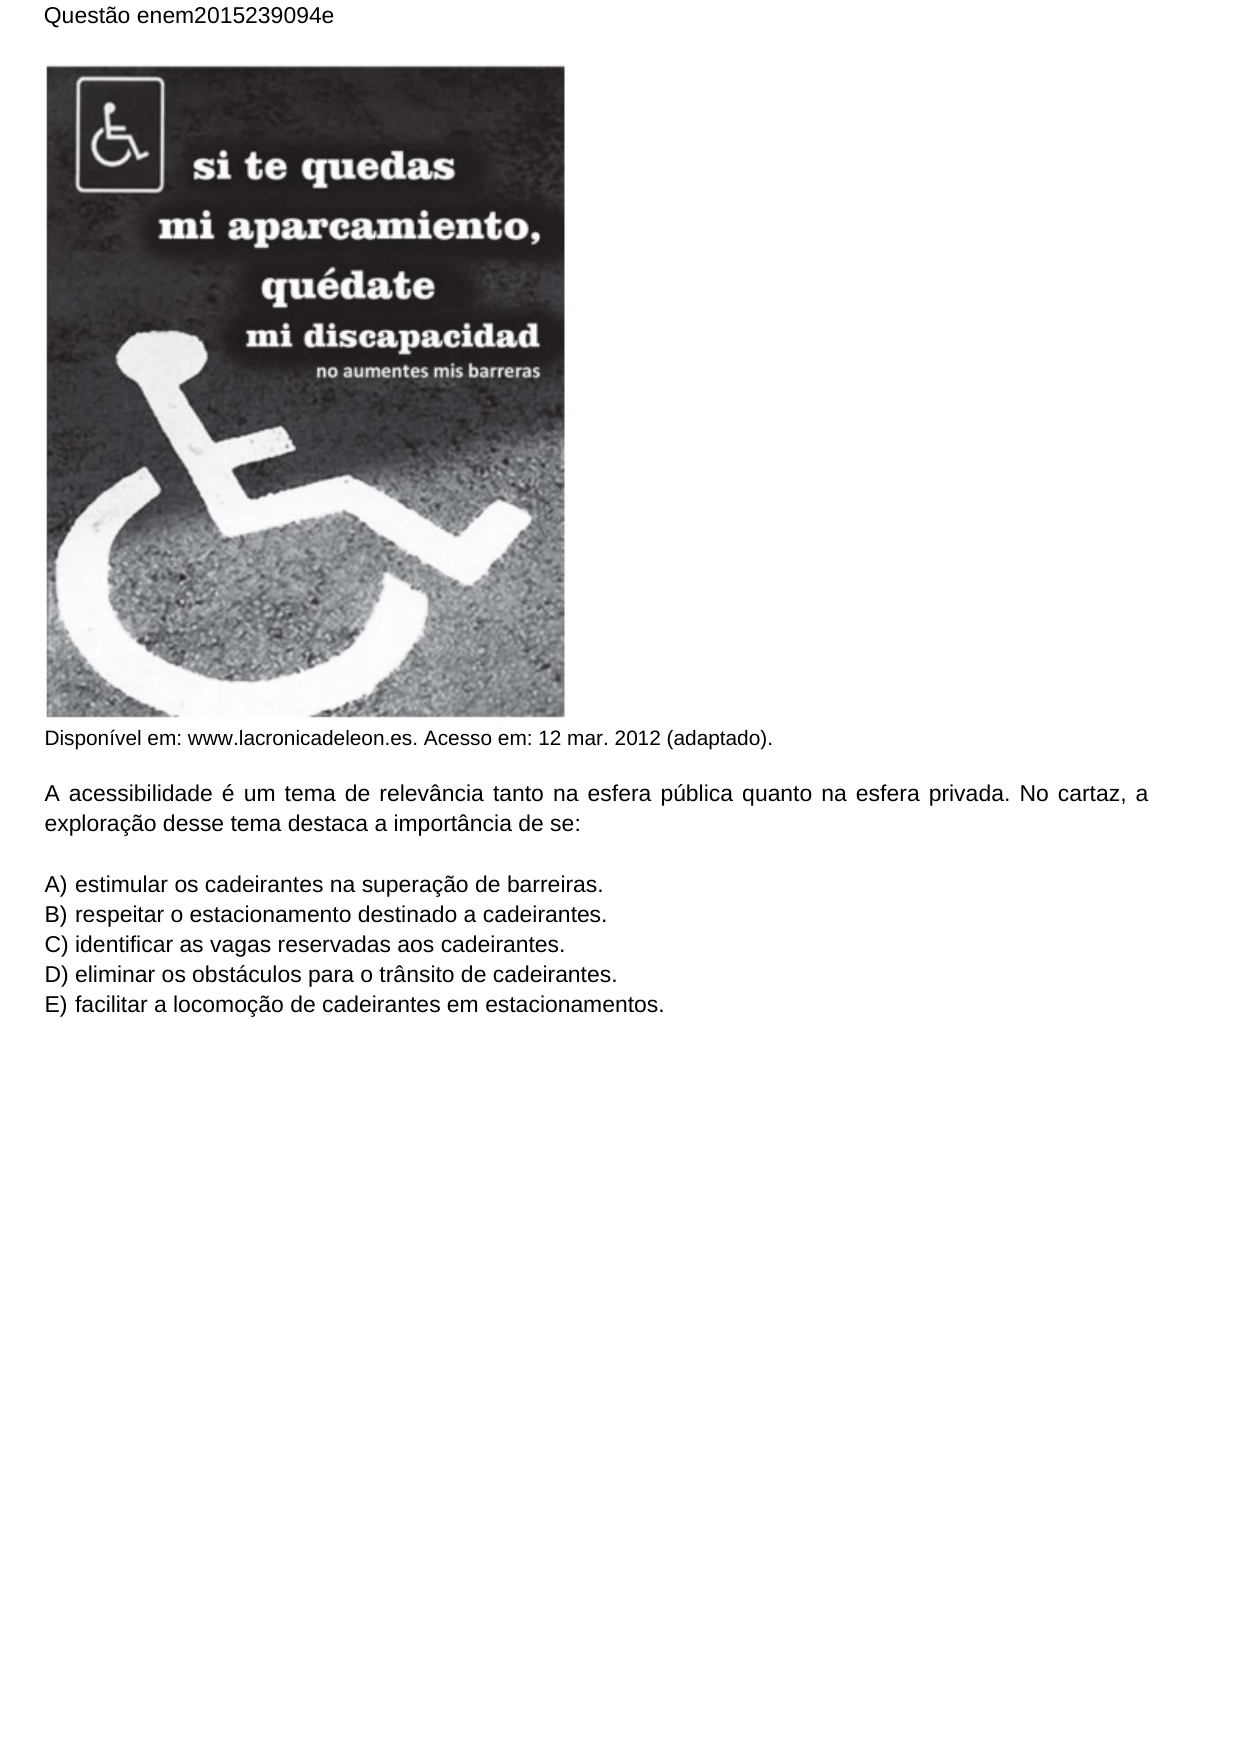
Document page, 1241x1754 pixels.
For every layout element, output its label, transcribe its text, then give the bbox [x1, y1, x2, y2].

picture [44, 62, 571, 722]
text Questão enem2015239094e [44, 2, 1151, 28]
text A acessibilidade é um tema de relevância tanto na esfera pública quanto na esfera privada. No cartaz, a exploração desse tema destaca a importância de se: [44, 780, 1151, 836]
list eliminar os obstáculos para o trânsito de cadeirantes. [44, 961, 1151, 987]
list identificar as vagas reservadas aos cadeirantes. [44, 931, 1151, 957]
list respeitar o estacionamento destinado a cadeirantes. [44, 901, 1151, 927]
list facilitar a locomoção de cadeirantes em estacionamentos. [44, 991, 1151, 1018]
text Disponível em: www.lacronicadeleon.es. Acesso em: 12 mar. 2012 (adaptado). [44, 726, 1151, 750]
list estimular os cadeirantes na superação de barreiras. [44, 871, 1151, 897]
